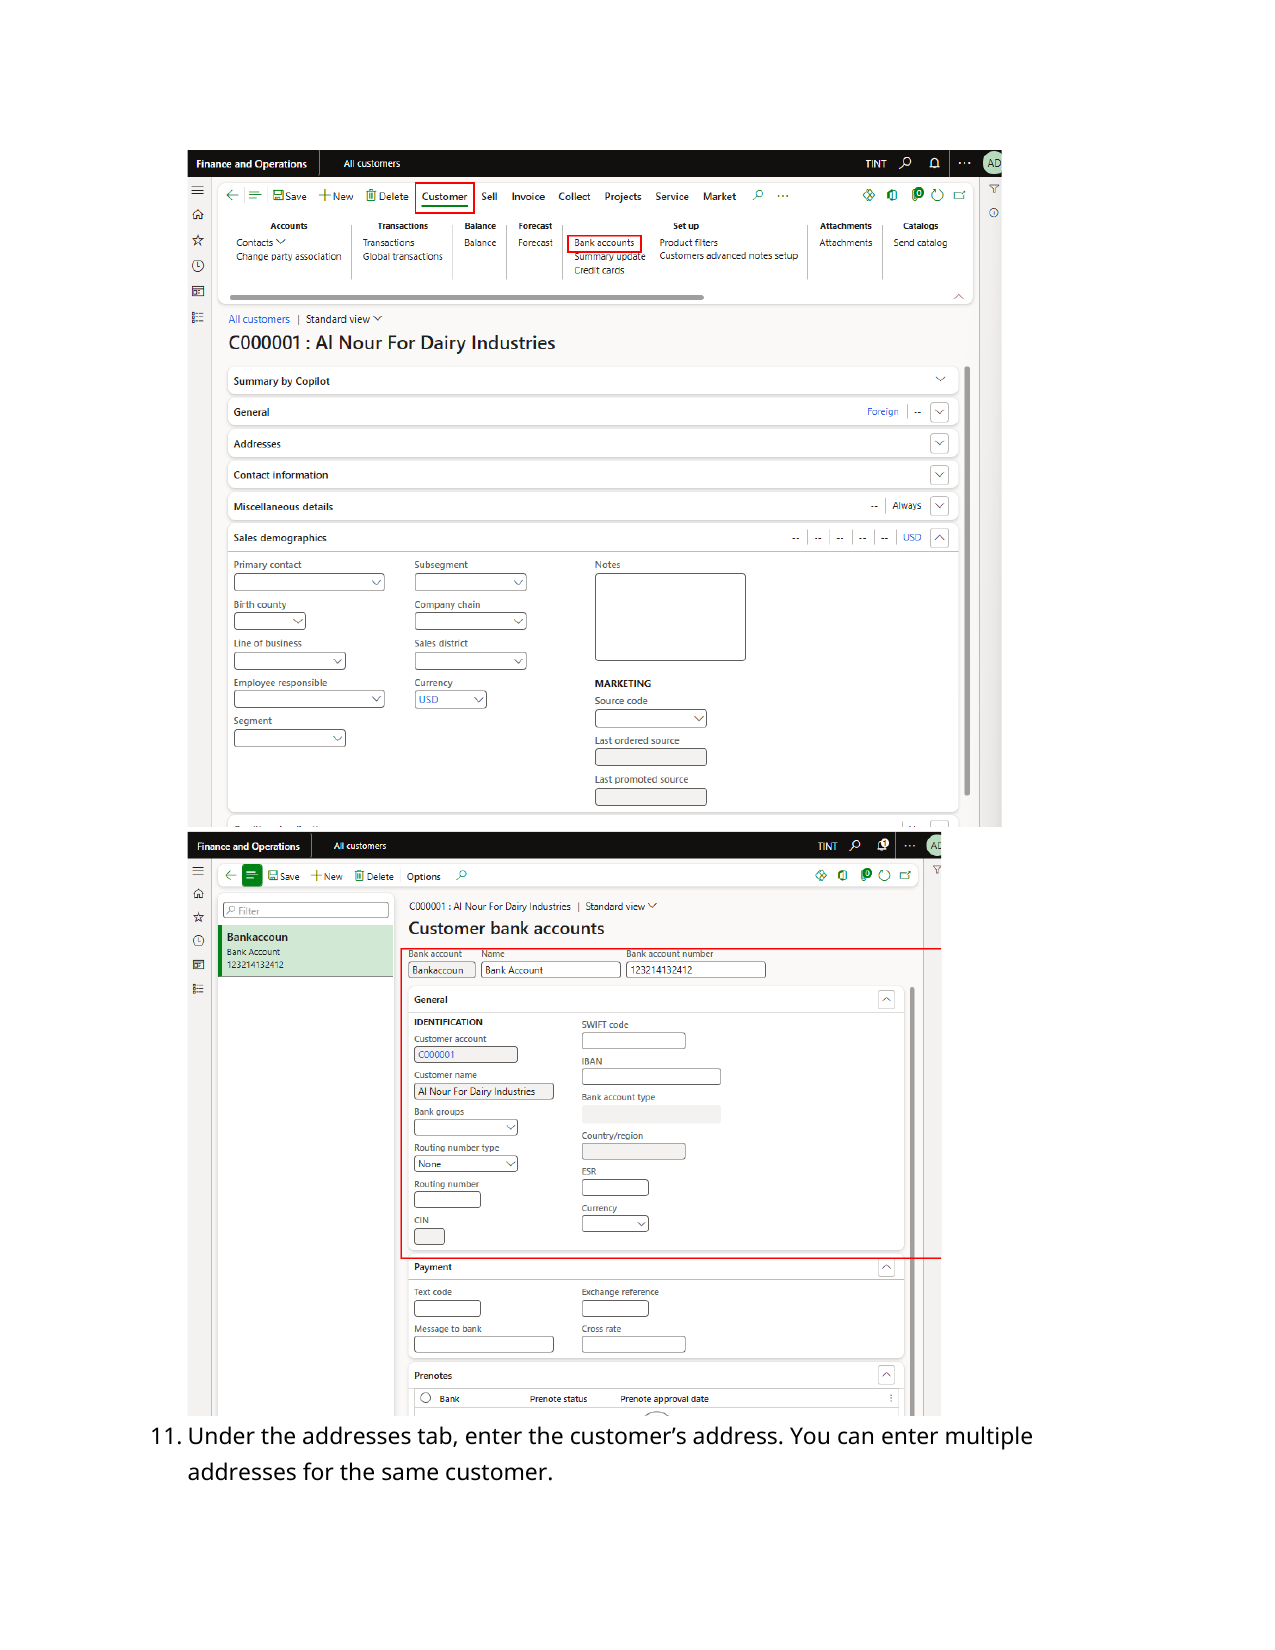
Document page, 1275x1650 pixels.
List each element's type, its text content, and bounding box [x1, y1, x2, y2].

list Under the addresses tab, enter the customer’s address. You can enter multiple addresses for the same customer. [150, 1420, 1140, 1487]
picture [187, 831, 942, 1416]
picture [187, 150, 1002, 827]
